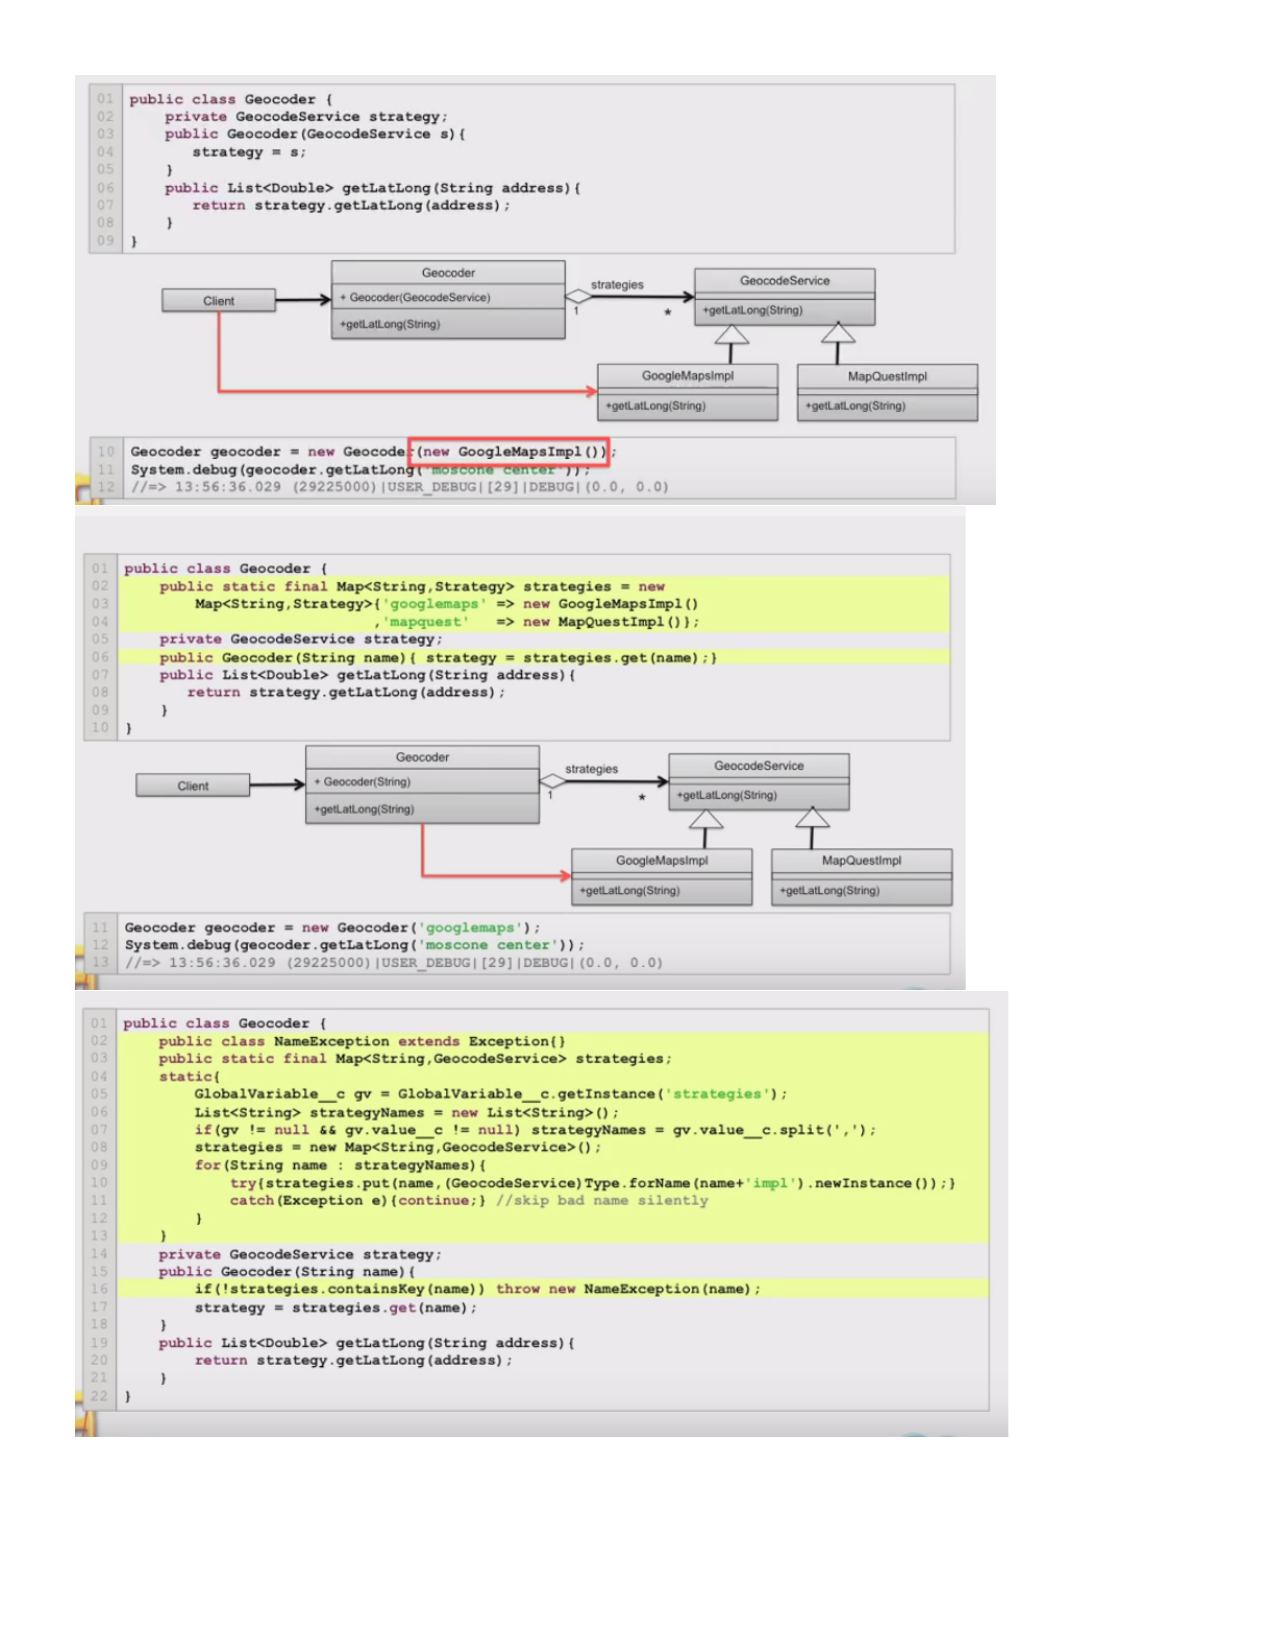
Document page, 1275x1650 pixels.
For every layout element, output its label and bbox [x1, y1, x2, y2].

picture [75, 75, 996, 505]
picture [75, 991, 1009, 1437]
picture [75, 506, 966, 990]
